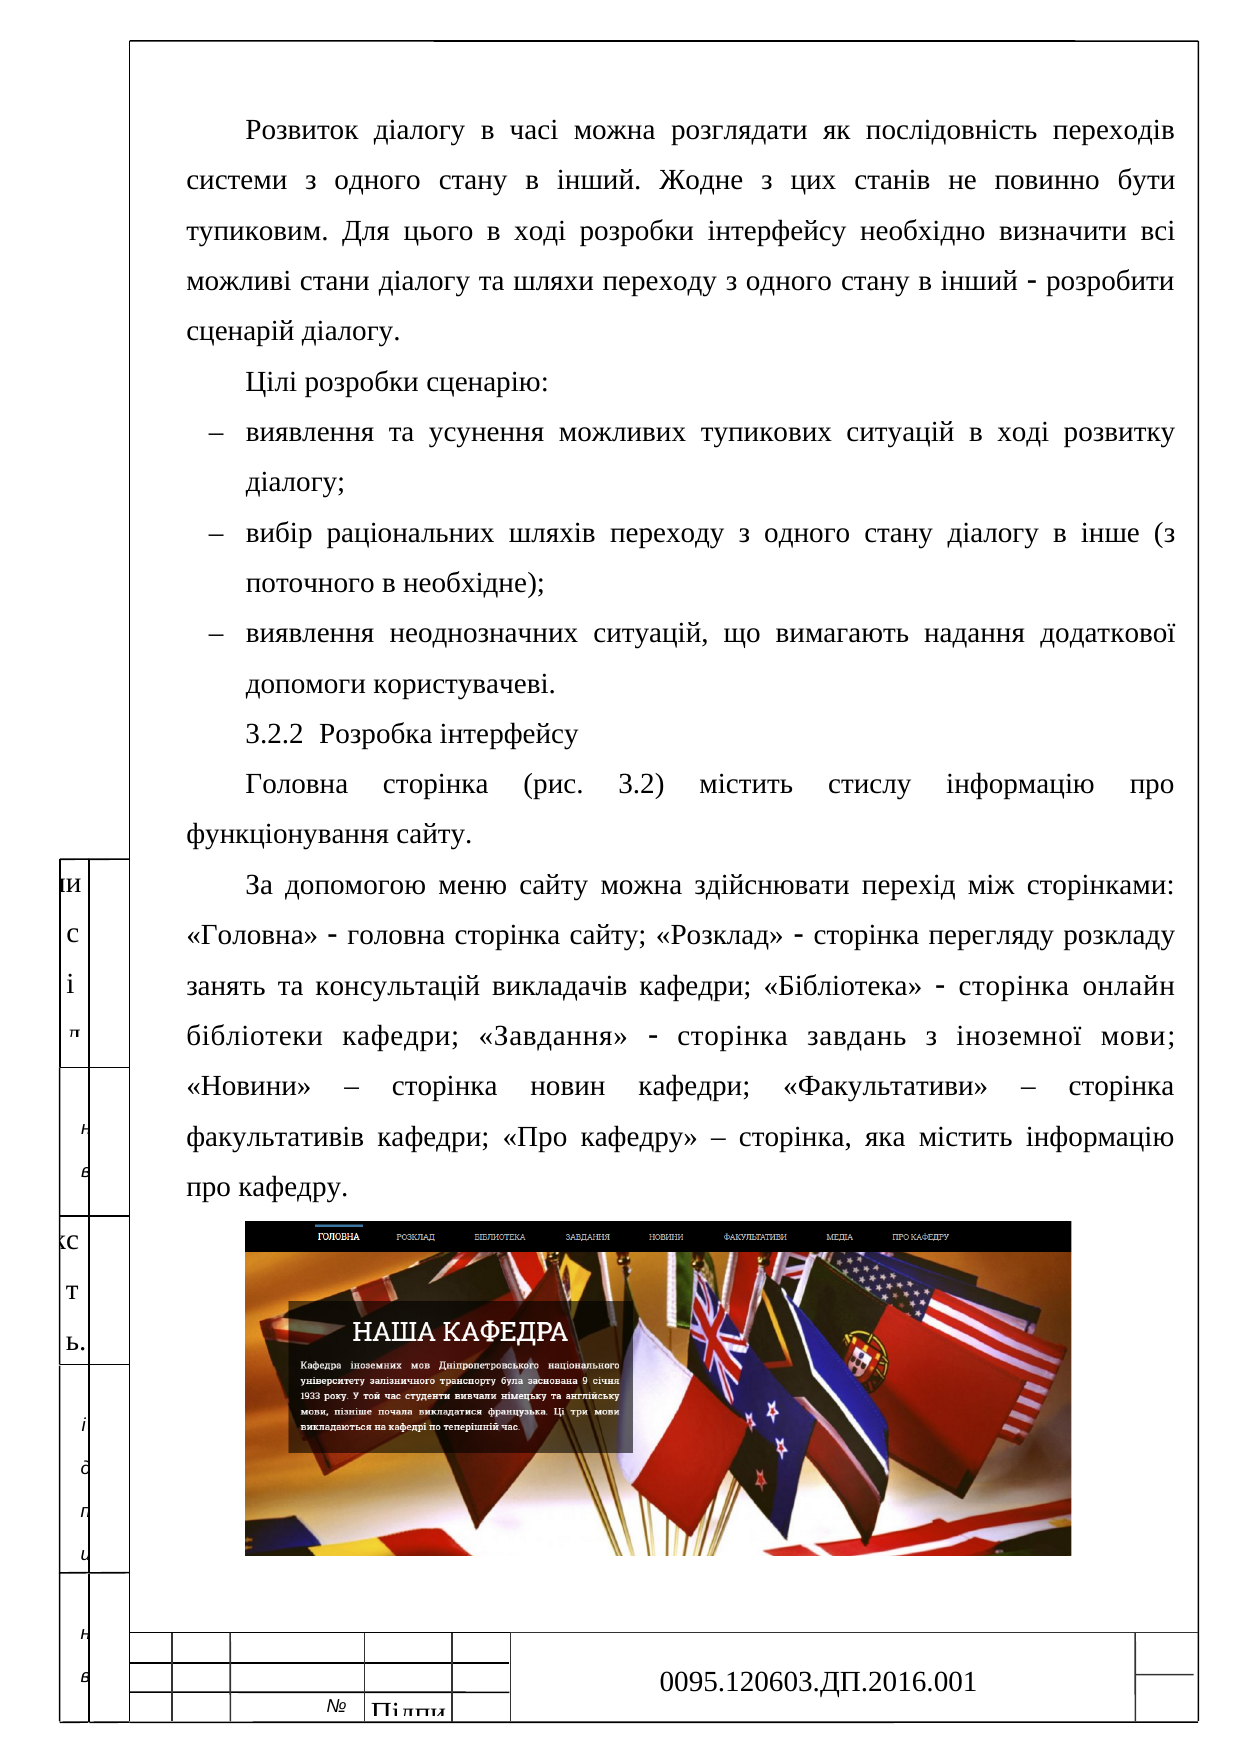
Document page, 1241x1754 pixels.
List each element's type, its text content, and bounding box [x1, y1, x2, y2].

text Розвиток діалогу в часі можна розглядати як послідовність переходів системи з одного стану в інший. Жодне з цих станів не повинно бути тупиковим. Для цього в ході розробки інтерфейсу необхідно визначити всі можливі стани діалогу та шляхи переходу з одного стану в інший розробити сценарій діалогу. [186, 112, 1175, 347]
text Головна сторінка (рис. 3.2) містить стислу інформацію про функціонування сайту. [186, 766, 1175, 850]
text За допомогою меню сайту можна здійснювати перехід між сторінками: «Головна» головна сторінка сайту; «Розклад» сторінка перегляду розкладу занять та консультацій викладачів кафедри; «Бібліотека» сторінка онлайн бібліотеки кафедри; «Завдання» сторінка завдань з іноземної мови; «Новини» – сторінка новин кафедри; «Факультативи» – сторінка факультативів кафедри; «Про кафедру» – сторінка, яка містить інформацію про кафедру. [186, 867, 1175, 1203]
picture [245, 1219, 1072, 1556]
subtitle Розробка інтерфейсу [186, 716, 1175, 749]
list виявлення неоднозначних ситуацій, що вимагають надання додаткової допомоги користувачеві. [208, 615, 1175, 699]
text Цілі розробки сценарію: [186, 364, 1175, 397]
list виявлення та усунення можливих тупикових ситуацій в ході розвитку діалогу; [208, 414, 1175, 498]
list вибір раціональних шляхів переходу з одного стану діалогу в інше (з поточного в необхідне); [208, 515, 1175, 599]
